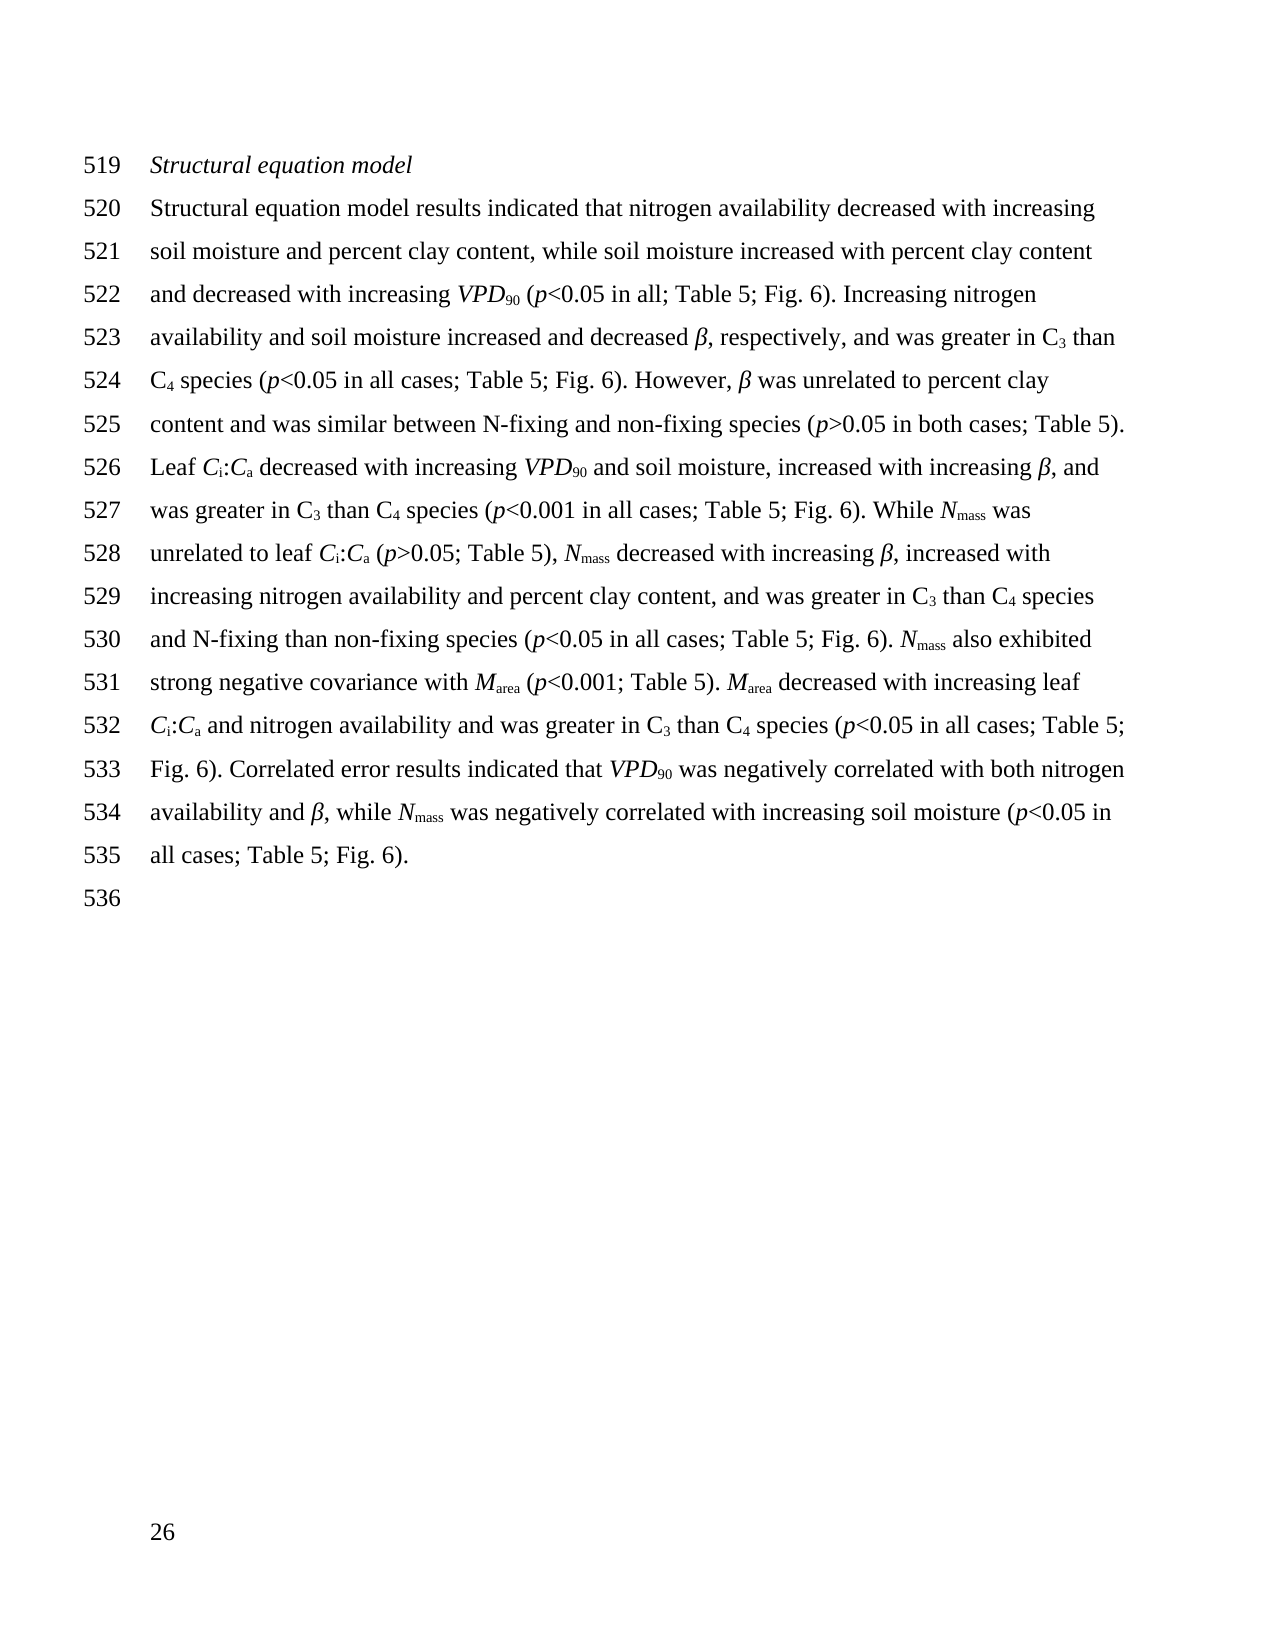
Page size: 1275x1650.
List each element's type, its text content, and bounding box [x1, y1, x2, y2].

text Structural equation model results indicated that nitrogen availability decreased with increasing soil moisture and percent clay content, while soil moisture increased with percent clay content and decreased with increasing VPD90 (p<0.05 in all; Table 5; Fig. 6). Increasing nitrogen availability and soil moisture increased and decreased β, respectively, and was greater in C3 than C4 species (p<0.05 in all cases; Table 5; Fig. 6). However, β was unrelated to percent clay content and was similar between N-fixing and non-fixing species (p>0.05 in both cases; Table 5). Leaf Ci:Ca decreased with increasing VPD90 and soil moisture, increased with increasing β, and was greater in C3 than C4 species (p<0.001 in all cases; Table 5; Fig. 6). While Nmass was unrelated to leaf Ci:Ca (p>0.05; Table 5), Nmass decreased with increasing β, increased with increasing nitrogen availability and percent clay content, and was greater in C3 than C4 species and N-fixing than non-fixing species (p<0.05 in all cases; Table 5; Fig. 6). Nmass also exhibited strong negative covariance with Marea (p<0.001; Table 5). Marea decreased with increasing leaf Ci:Ca and nitrogen availability and was greater in C3 than C4 species (p<0.05 in all cases; Table 5; Fig. 6). Correlated error results indicated that VPD90 was negatively correlated with both nitrogen availability and β, while Nmass was negatively correlated with increasing soil moisture (p<0.05 in all cases; Table 5; Fig. 6). [150, 193, 1125, 869]
text Structural equation model [150, 150, 1125, 179]
